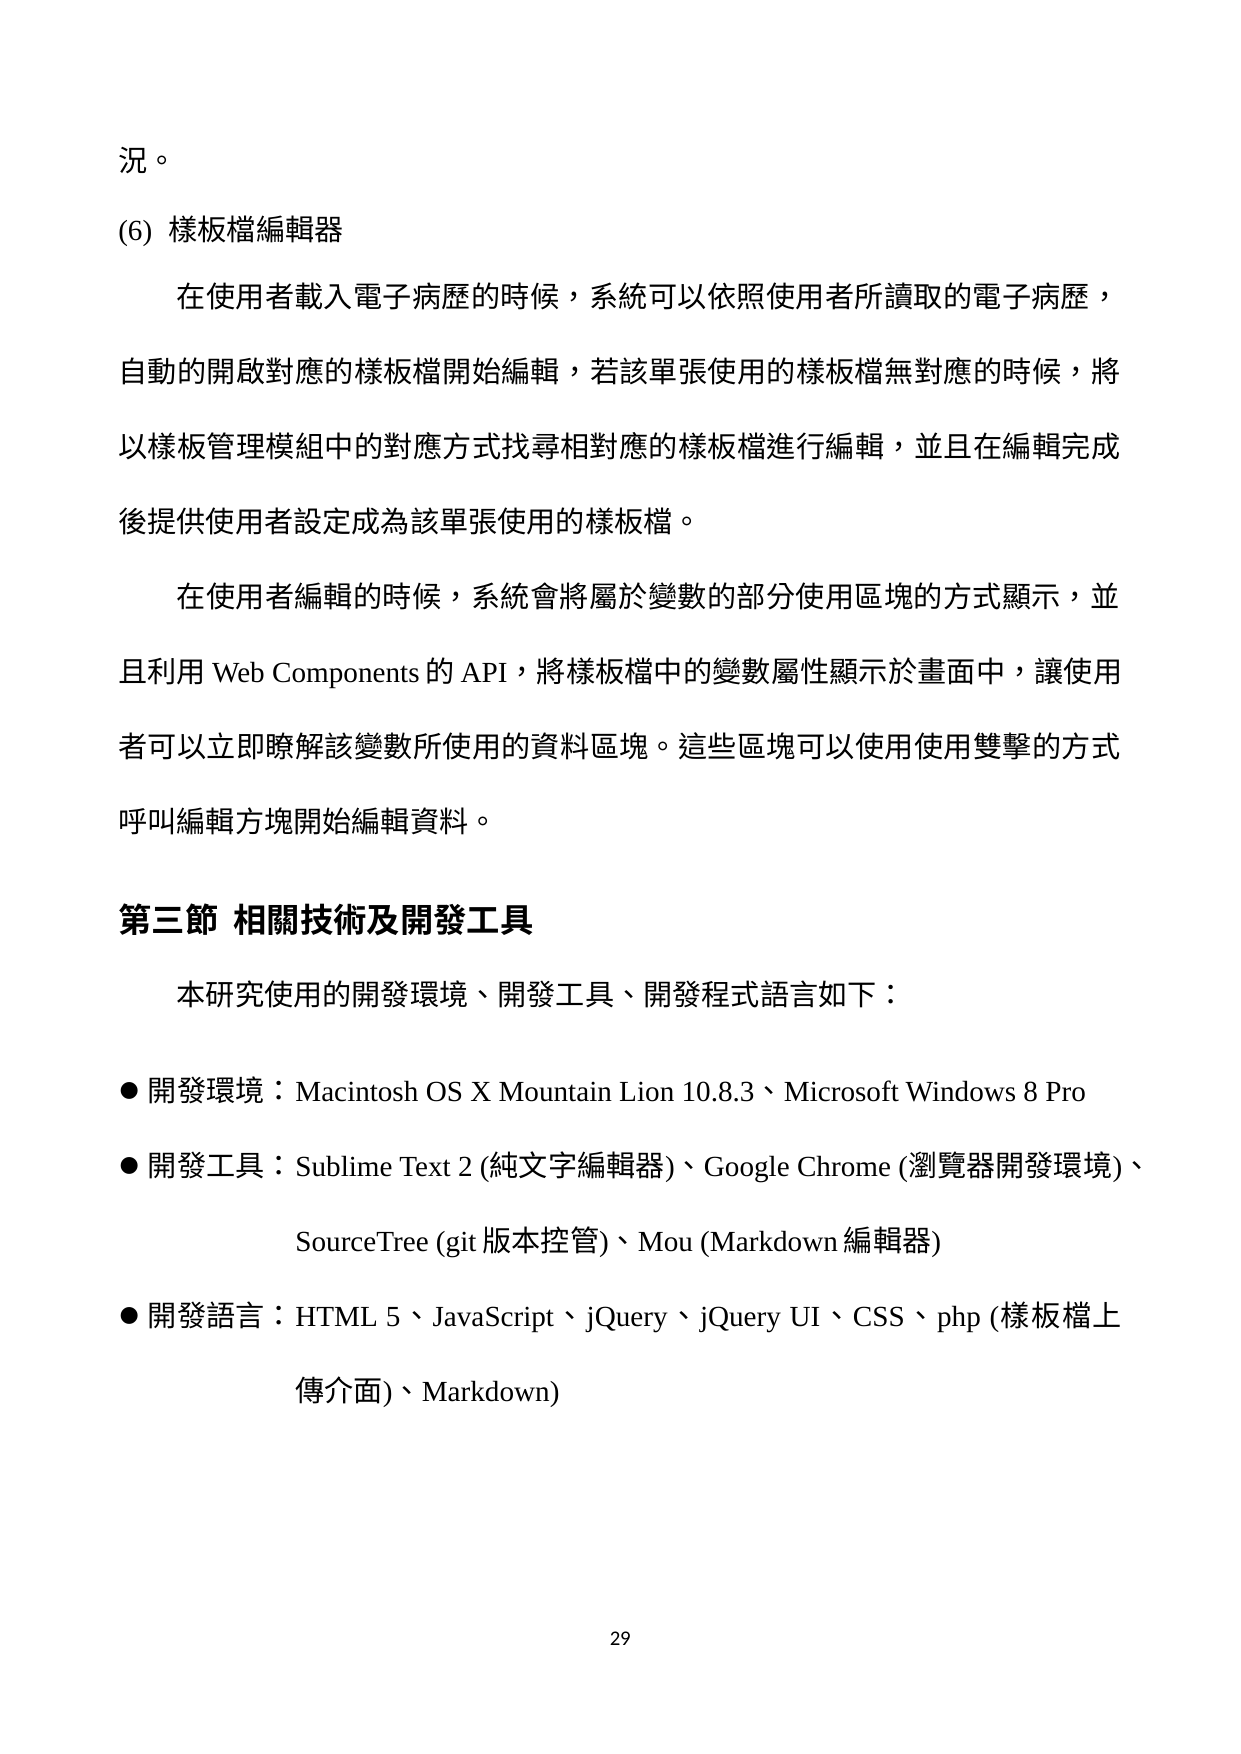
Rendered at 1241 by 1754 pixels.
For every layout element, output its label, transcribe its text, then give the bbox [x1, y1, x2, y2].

list 開發環境： Macintosh OS X Mountain Lion 10.8.3、Microsoft Windows 8 Pro [118, 1051, 1122, 1126]
text 在使用者載入電子病歷的時候，系統可以依照使用者所讀取的電子病歷，自動的開啟對應的樣板檔開始編輯，若該單張使用的樣板檔無對應的時候，將以樣板管理模組中的對應方式找尋相對應的樣板檔進行編輯，並且在編輯完成後提供使用者設定成為該單張使用的樣板檔。 [118, 258, 1122, 558]
text 本研究使用的開發環境、開發工具、開發程式語言如下： [118, 955, 1122, 1030]
list 開發語言： HTML 5、JavaScript、jQuery、jQuery UI、CSS、php (樣板檔上傳介面)、Markdown) [118, 1276, 1122, 1426]
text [118, 122, 1122, 197]
list 開發工具： Sublime Text 2 (純文字編輯器)、Google Chrome (瀏覽器開發環境)、SourceTree (git版本控管)、Mou (Markdown編輯器) [118, 1126, 1122, 1276]
subtitle 樣板檔編輯器 [118, 206, 1122, 248]
text 在使用者編輯的時候，系統會將屬於變數的部分使用區塊的方式顯示，並且利用Web Components的API，將樣板檔中的變數屬性顯示於畫面中，讓使用者可以立即瞭解該變數所使用的資料區塊。這些區塊可以使用使用雙擊的方式呼叫編輯方塊開始編輯資料。 [118, 558, 1122, 858]
subtitle 相關技術及開發工具 [118, 880, 1122, 955]
